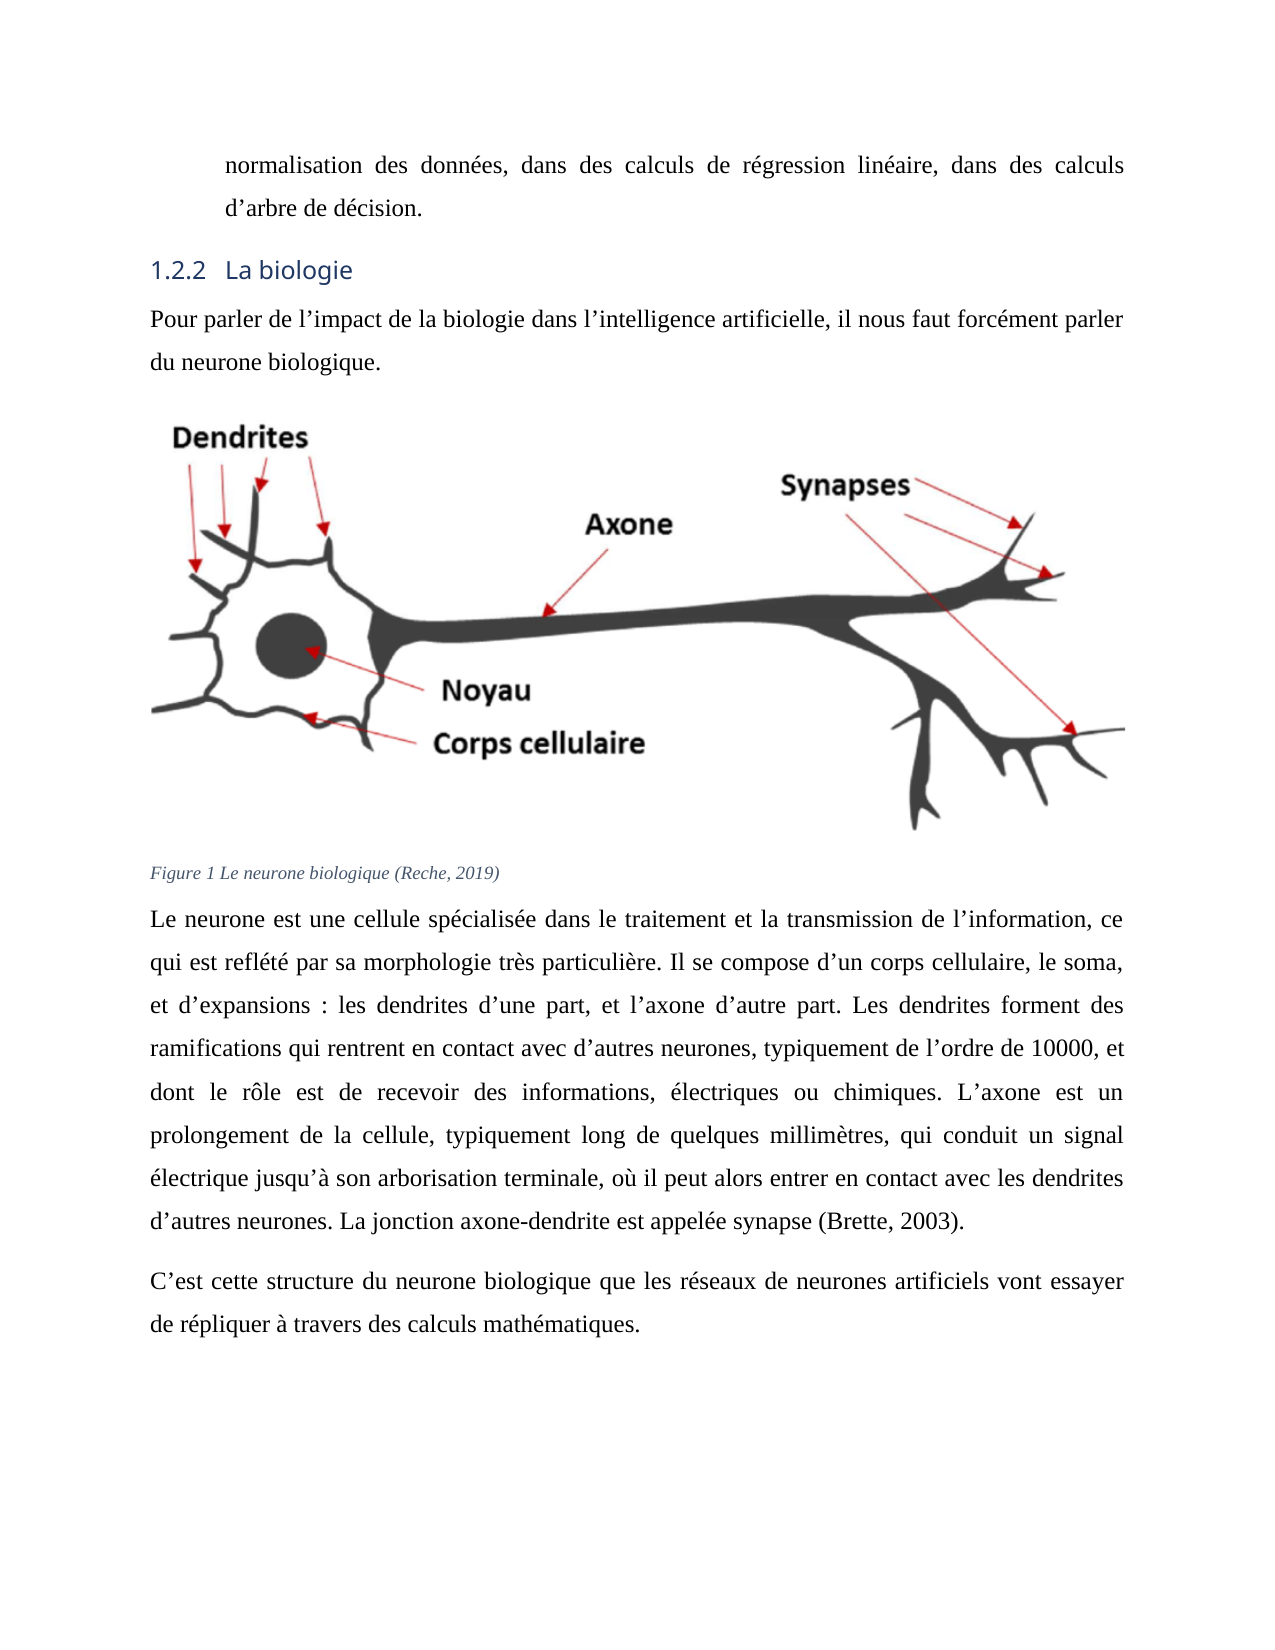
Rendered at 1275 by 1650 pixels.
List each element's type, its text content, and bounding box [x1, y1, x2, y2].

text Le neurone est une cellule spécialisée dans le traitement et la transmission de l’information, ce qui est reflété par sa morphologie très particulière. Il se compose d’un corps cellulaire, le soma, et d’expansions : les dendrites d’une part, et l’axone d’autre part. Les dendrites forment des ramifications qui rentrent en contact avec d’autres neurones, typiquement de l’ordre de 10000, et dont le rôle est de recevoir des informations, électriques ou chimiques. L’axone est un prolongement de la cellule, typiquement long de quelques millimètres, qui conduit un signal électrique jusqu’à son arborisation terminale, où il peut alors entrer en contact avec les dendrites d’autres neurones. La jonction axone-dendrite est appelée synapse (Brette, 2003). [150, 904, 1125, 1235]
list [187, 150, 1125, 222]
subtitle La biologie [150, 253, 1125, 287]
text Pour parler de l’impact de la biologie dans l’intelligence artificielle, il nous faut forcément parler du neurone biologique. [150, 304, 1125, 376]
text C’est cette structure du neurone biologique que les réseaux de neurones artificiels vont essayer de répliquer à travers des calculs mathématiques. [150, 1266, 1125, 1338]
picture [150, 406, 1125, 831]
text Figure 1 Le neurone biologique [150, 862, 1125, 883]
